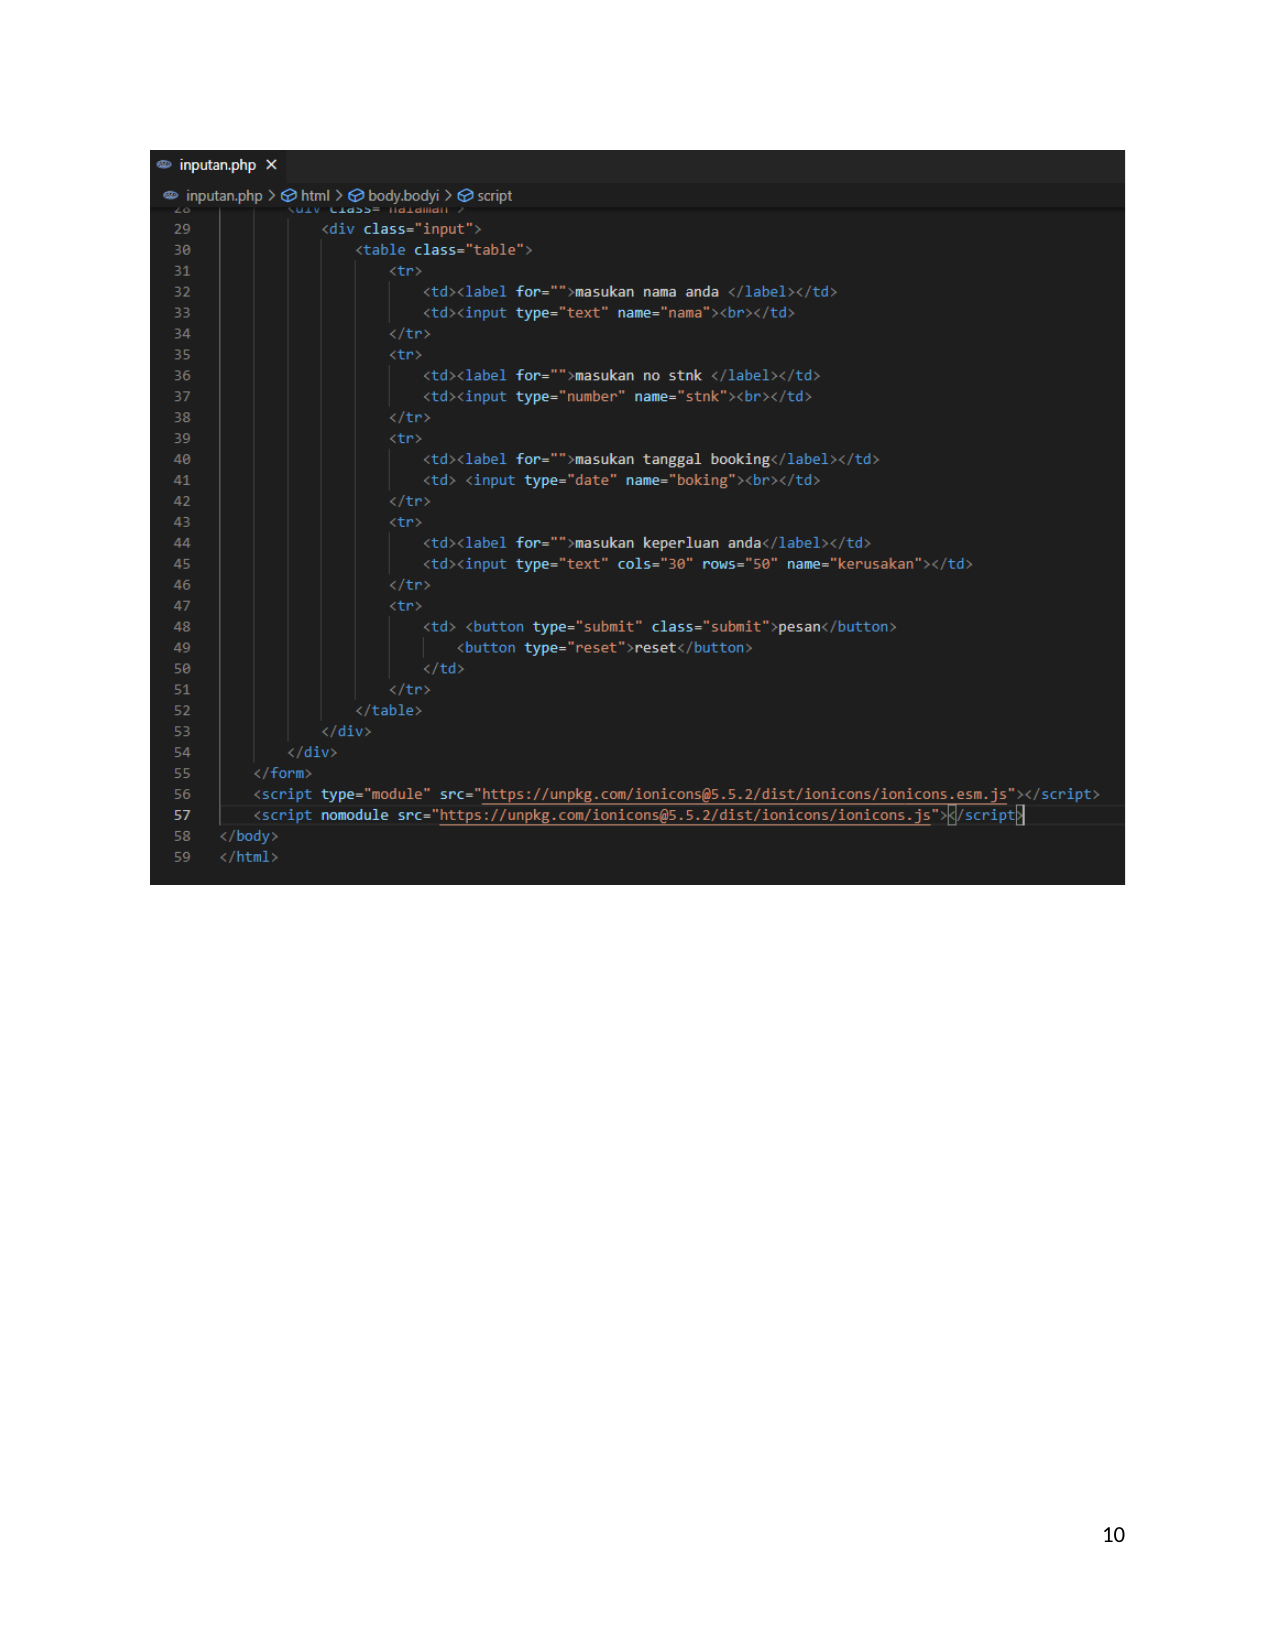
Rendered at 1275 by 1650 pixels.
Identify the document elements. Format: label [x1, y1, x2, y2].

picture [150, 150, 1125, 885]
